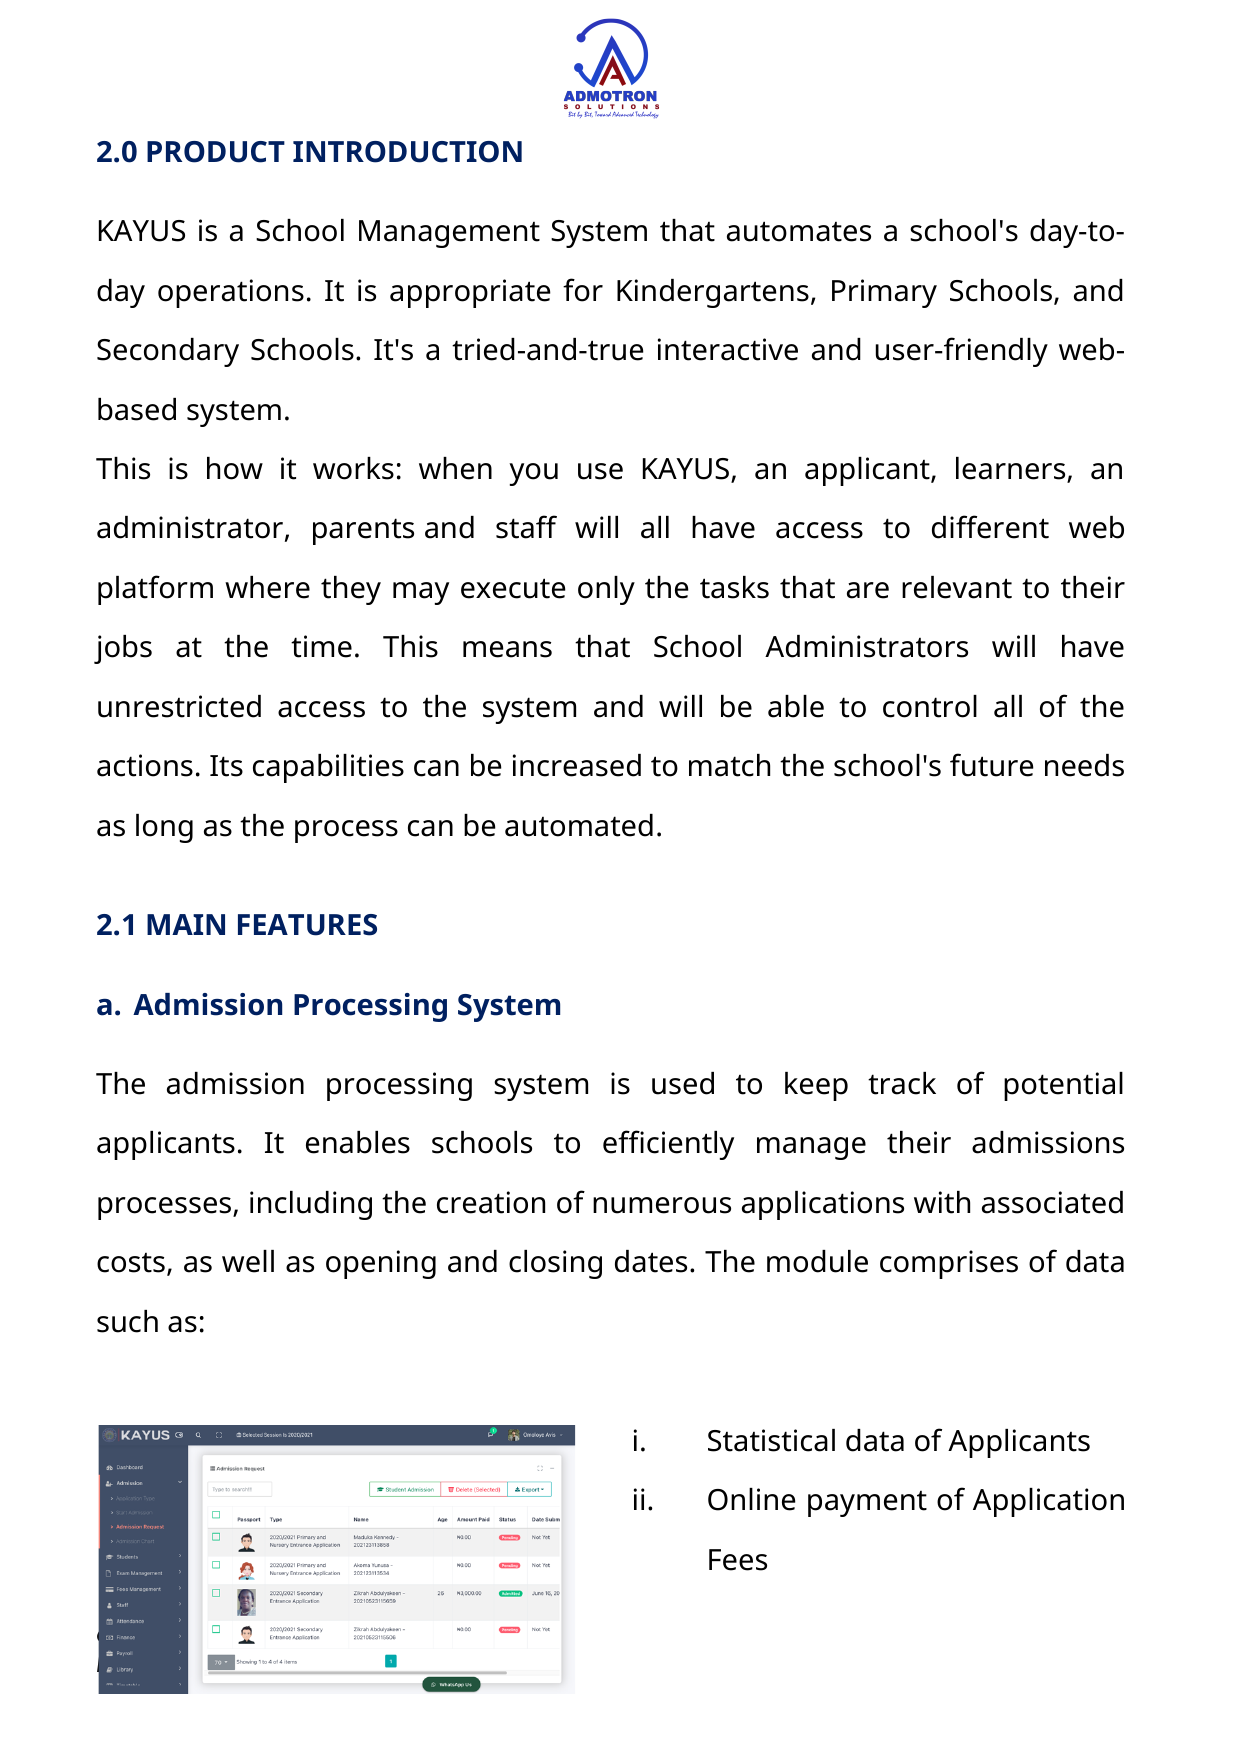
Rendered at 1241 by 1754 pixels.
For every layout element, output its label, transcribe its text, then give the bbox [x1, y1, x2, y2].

subtitle 2.0 PRODUCT INTRODUCTION [96, 131, 1127, 171]
picture [98, 1425, 576, 1694]
picture [553, 6, 670, 131]
text KAYUS is a School Management System that automates a school's day-to-day operations. It is appropriate for Kindergartens, Primary Schools, and Secondary Schools. It's a tried-and-true interactive and user-friendly web-based system. [96, 210, 1127, 428]
text The admission processing system is used to keep track of potential applicants. It enables schools to efficiently manage their admissions processes, including the creation of numerous applications with associated costs, as well as opening and closing dates. The module comprises of data such as: [96, 1063, 1127, 1341]
subtitle Admission Processing System [96, 984, 1127, 1023]
subtitle 2.1 MAIN FEATURES [96, 904, 1127, 944]
list Online payment of Application Fees [576, 1479, 1127, 1579]
list Statistical data of Applicants [133, 1420, 1127, 1460]
text This is how it works: when you use KAYUS, an applicant, learners, an administrator, parents and staff will all have access to different web platform where they may execute only the tasks that are relevant to their jobs at the time. This means that School Administrators will have unrestricted access to the system and will be able to control all of the actions. Its capabilities can be increased to match the school's future needs as long as the process can be automated. [96, 448, 1127, 845]
